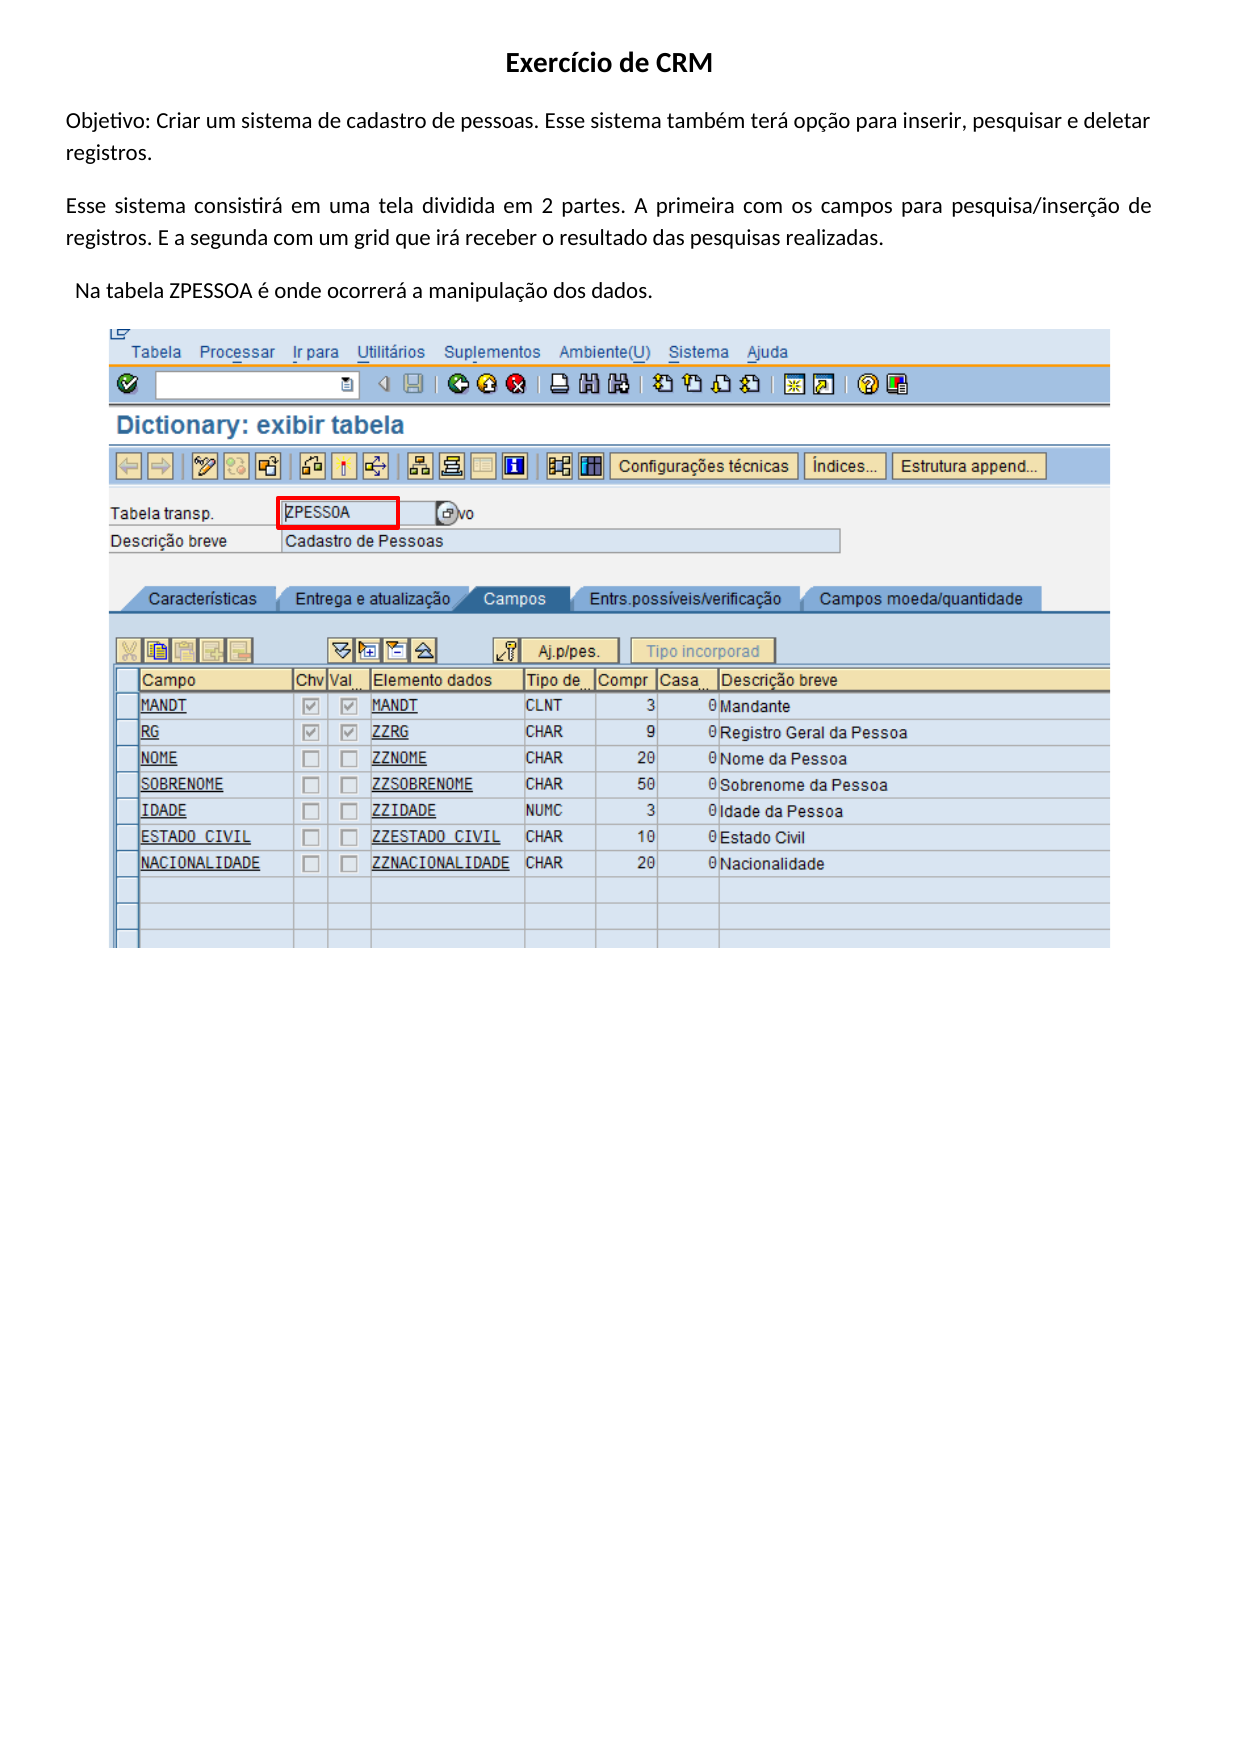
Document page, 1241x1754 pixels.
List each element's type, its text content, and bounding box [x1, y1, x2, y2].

text Exercício de CRM [66, 44, 1153, 80]
text Na tabela ZPESSOA é onde ocorrerá a manipulação dos dados. [75, 277, 1153, 304]
text Objetivo: Criar um sistema de cadastro de pessoas. Esse sistema também terá opção para inserir, pesquisar e deletar registros. [66, 106, 1153, 166]
picture [108, 329, 1111, 948]
text Esse sistema consistirá em uma tela dividida em 2 partes. A primeira com os campos para pesquisa/inserção de registros. E a segunda com um grid que irá receber o resultado das pesquisas realizadas. [66, 191, 1153, 252]
